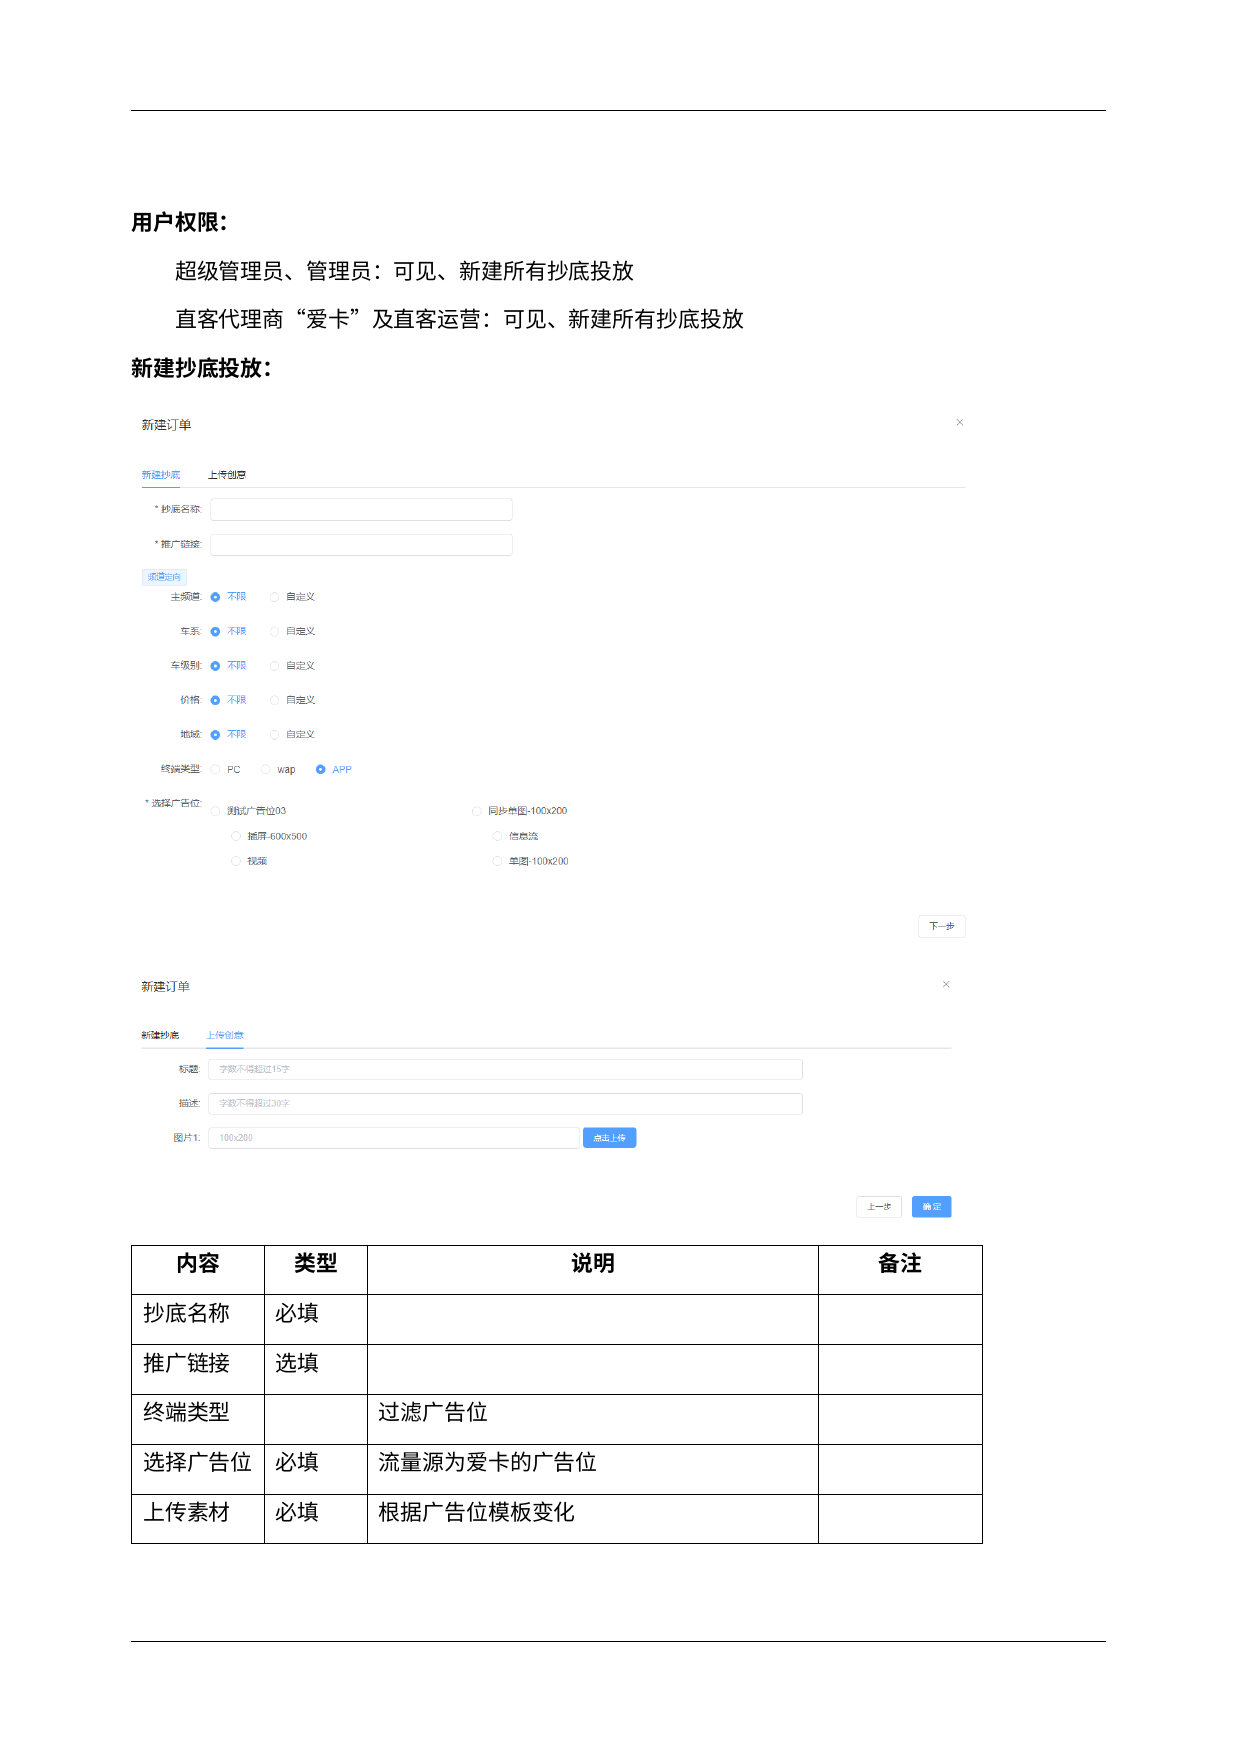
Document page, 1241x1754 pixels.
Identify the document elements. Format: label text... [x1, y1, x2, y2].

table_cell 必填 [265, 1495, 367, 1543]
table_cell 上传素材 [132, 1495, 264, 1543]
picture [131, 969, 962, 1228]
text 用户权限： [131, 204, 1106, 237]
table_cell [819, 1495, 982, 1543]
table_cell [819, 1445, 982, 1493]
text 直客代理商“爱卡”及直客运营：可见、新建所有抄底投放 [131, 302, 1106, 334]
table_cell [819, 1345, 982, 1394]
table_header 类型 [265, 1246, 367, 1294]
table_cell 终端类型 [132, 1395, 264, 1444]
table_cell 过滤广告位 [368, 1395, 818, 1444]
table_cell [819, 1295, 982, 1344]
table_cell 流量源为爱卡的广告位 [368, 1445, 818, 1493]
table_cell [368, 1345, 818, 1394]
table_header 内容 [132, 1246, 264, 1294]
picture [131, 406, 974, 946]
table_cell 根据广告位模板变化 [368, 1495, 818, 1543]
text 超级管理员、管理员：可见、新建所有抄底投放 [131, 253, 1106, 286]
table_cell 选择广告位 [132, 1445, 264, 1493]
table_cell [265, 1395, 367, 1444]
table_cell [368, 1295, 818, 1344]
table_cell 抄底名称 [132, 1295, 264, 1344]
table_cell [819, 1395, 982, 1444]
text 新建抄底投放： [131, 351, 1106, 383]
table_cell 必填 [265, 1295, 367, 1344]
table_header 备注 [819, 1246, 982, 1294]
table_cell 推广链接 [132, 1345, 264, 1394]
table_cell 必填 [265, 1445, 367, 1493]
table_cell 选填 [265, 1345, 367, 1394]
table_header 说明 [368, 1246, 818, 1294]
